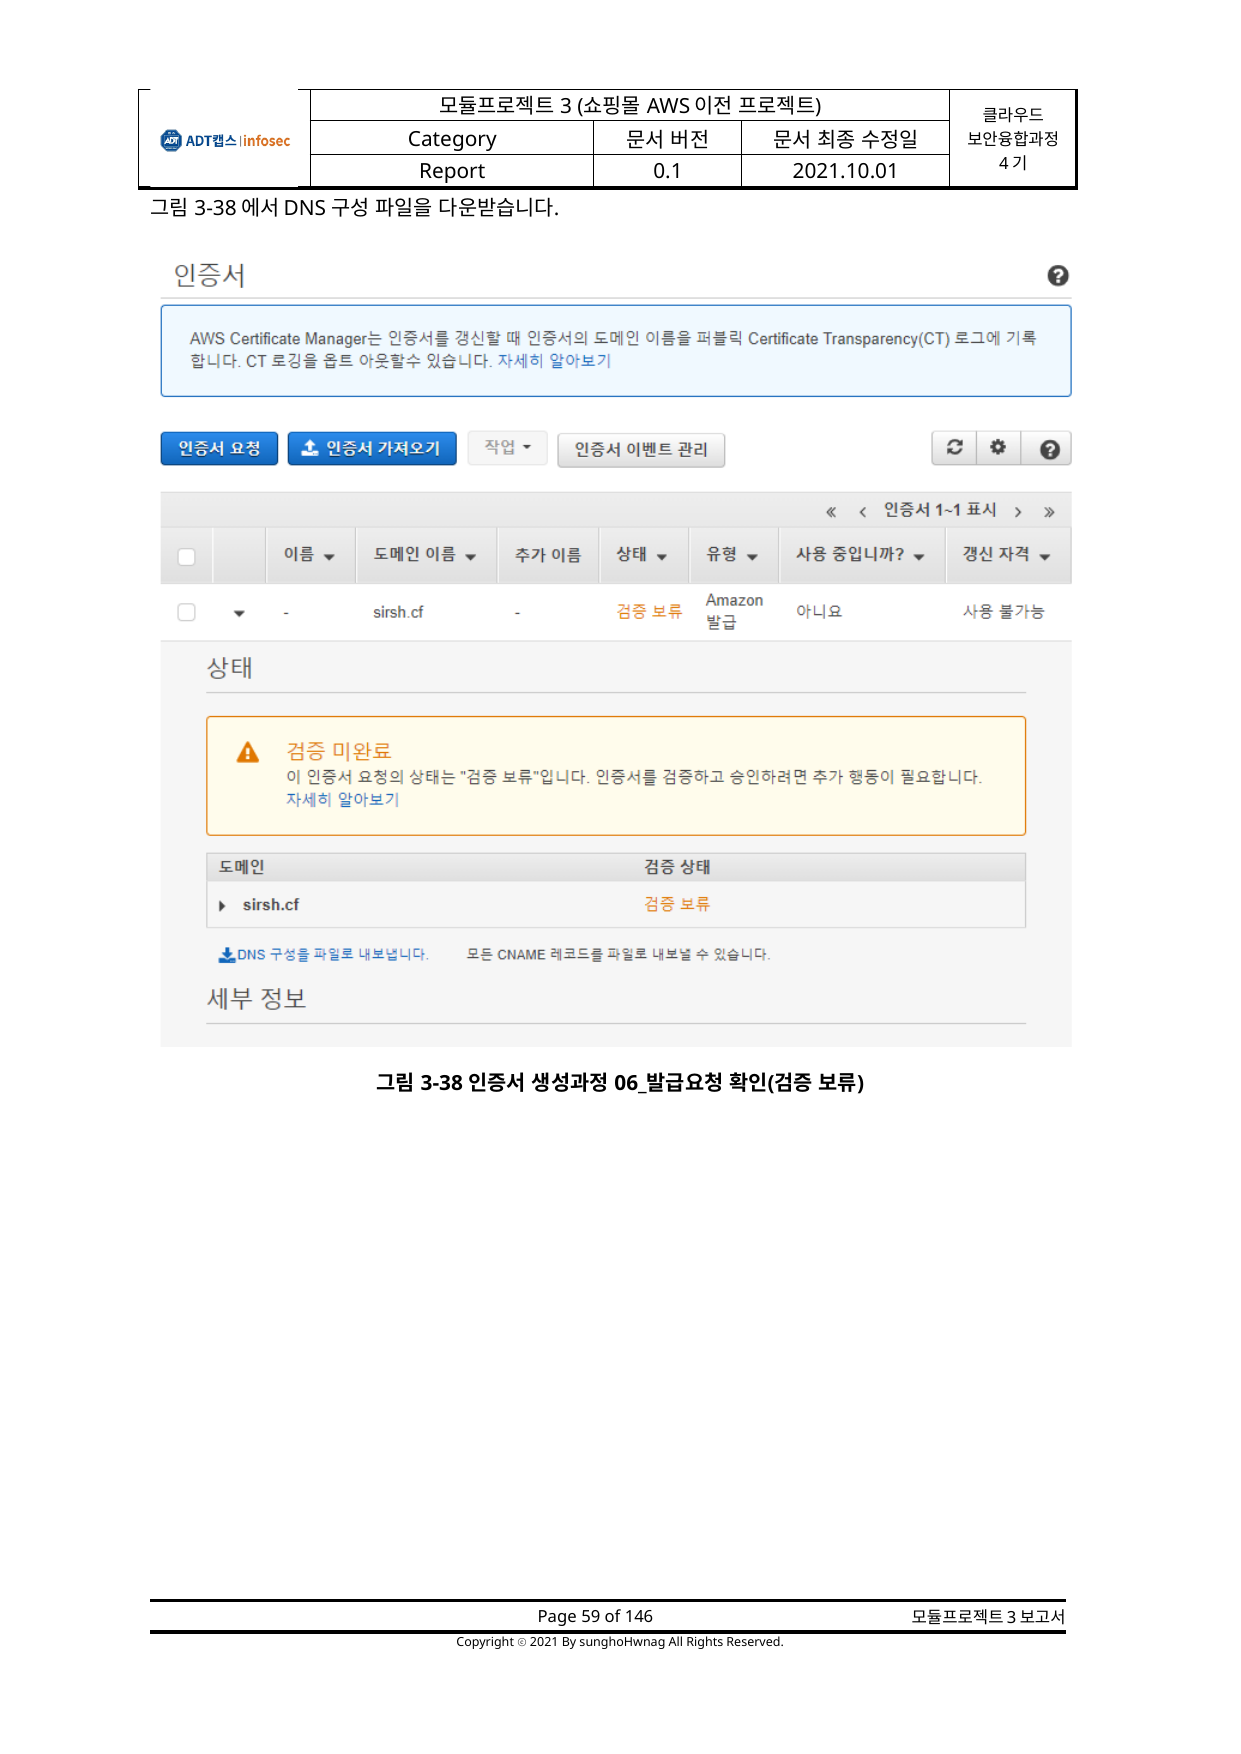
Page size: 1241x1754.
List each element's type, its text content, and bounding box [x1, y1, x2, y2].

picture [150, 241, 1091, 1047]
picture [150, 89, 298, 187]
